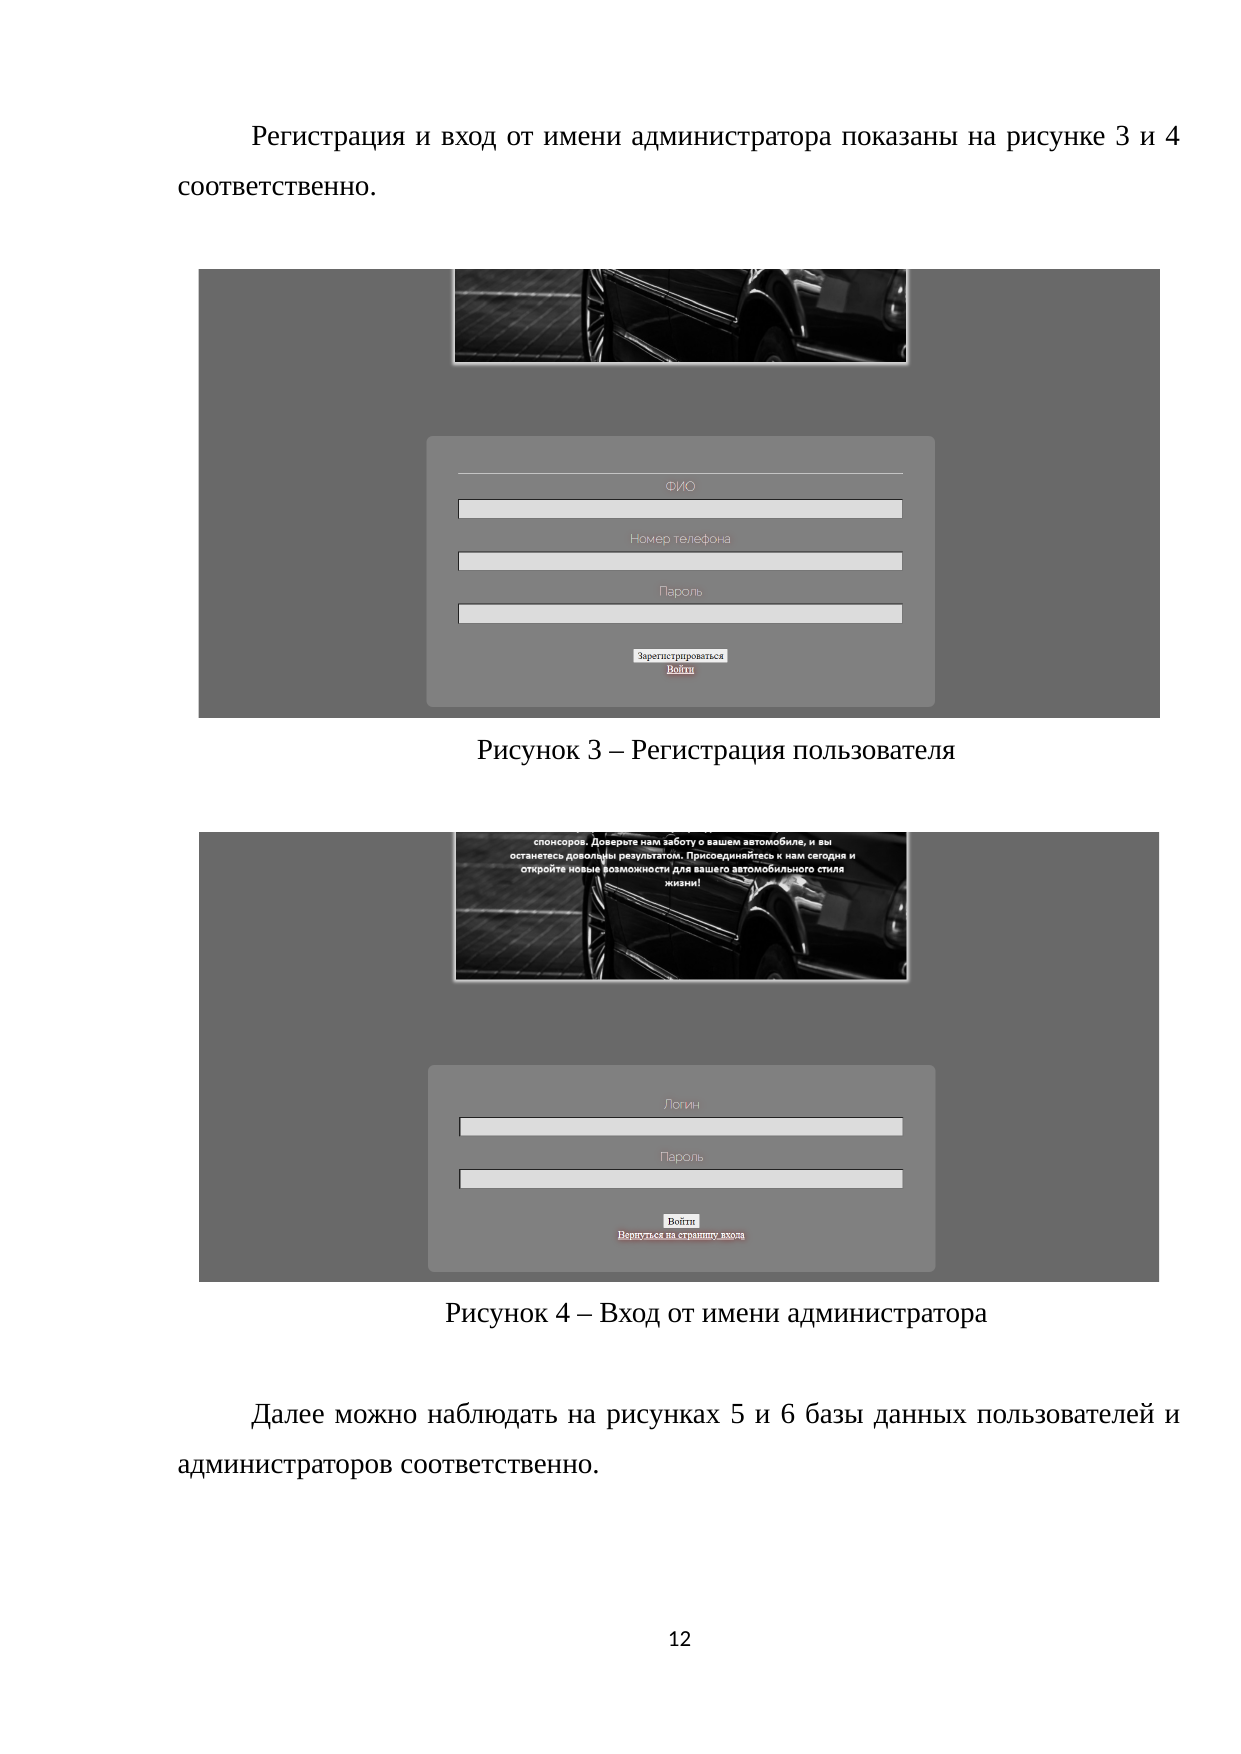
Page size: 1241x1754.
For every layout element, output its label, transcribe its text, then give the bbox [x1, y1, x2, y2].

text Рисунок 3 – Регистрация пользователя [177, 732, 1181, 765]
text Далее можно наблюдать на рисунках 5 и 6 базы данных пользователей и администраторов соответственно. [177, 1396, 1181, 1479]
text Рисунок 4 – Вход от имени администратора [177, 1295, 1181, 1329]
text Регистрация и вход от имени администратора показаны на рисунке 3 и 4 соответственно. [177, 118, 1181, 202]
picture [199, 832, 1160, 1282]
picture [198, 269, 1160, 718]
